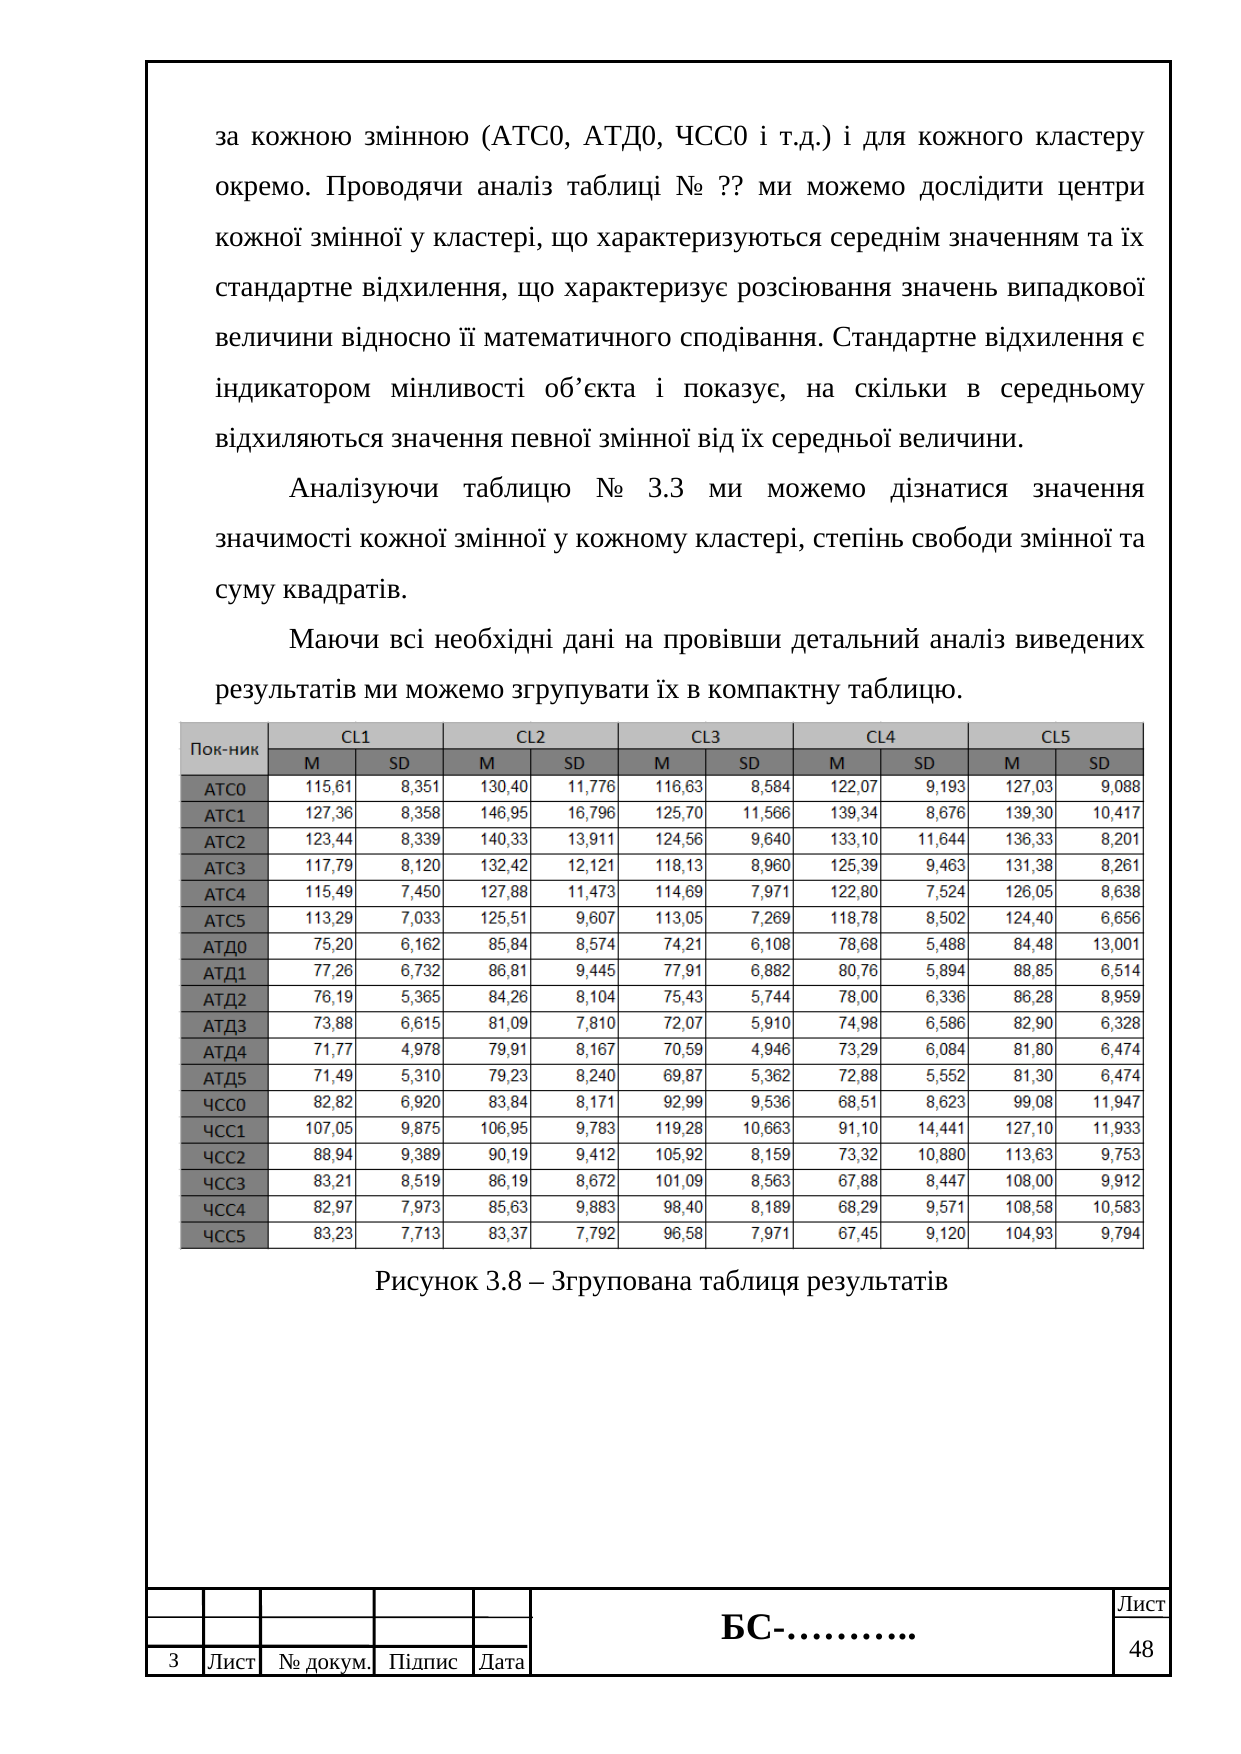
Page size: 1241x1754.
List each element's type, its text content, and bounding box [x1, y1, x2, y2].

text Рисунок 3.8 – Згрупована таблиця результатів [177, 1263, 1146, 1297]
picture [178, 721, 1145, 1250]
text Маючи всі необхідні дані на провівши детальний аналіз виведених результатів ми можемо згрупувати їх в компактну таблицю. [215, 621, 1146, 705]
text Аналізуючи таблицю № 3.3 ми можемо дізнатися значення значимості кожної змінної у кожному кластері, степінь свободи змінної та суму квадратів. [215, 470, 1146, 604]
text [215, 118, 1146, 453]
